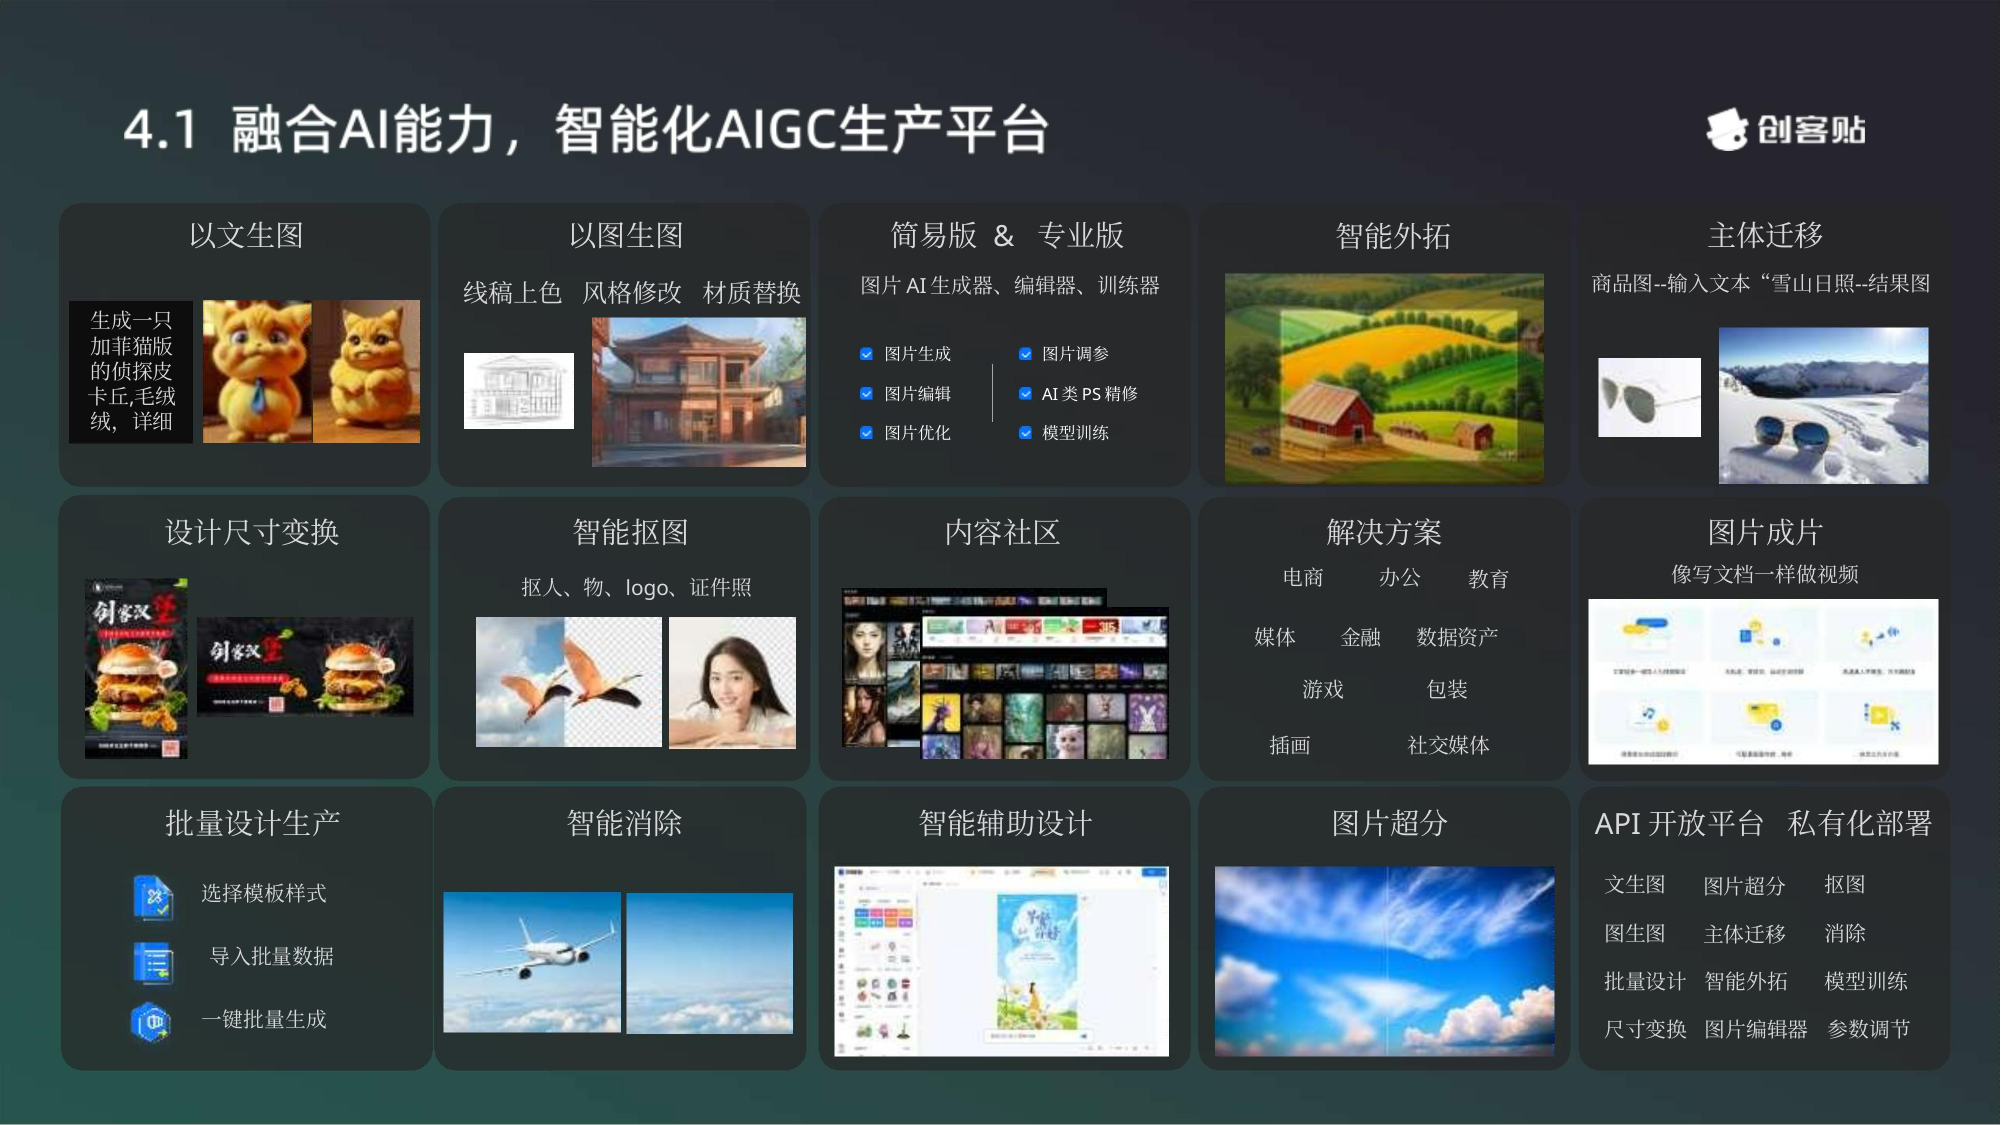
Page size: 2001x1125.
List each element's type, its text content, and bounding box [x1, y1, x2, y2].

text 选择模板样式 [202, 878, 357, 907]
text 导入批量数据 [209, 941, 357, 970]
text 数据资产 [1416, 622, 1523, 651]
text 图生图 [1604, 918, 1690, 947]
text 卡丘,毛绒 [87, 384, 200, 409]
text 图片优化 [884, 421, 975, 444]
text 图片超分 [1332, 802, 1472, 842]
text 主体迁移 [1703, 919, 1810, 948]
text API 开放平台 私有化部署 [1594, 802, 1953, 842]
text 办公 [1379, 562, 1445, 591]
text 图片生成 [884, 341, 975, 364]
text 解决方案 [1326, 510, 1466, 551]
text 包装 [1426, 674, 1523, 703]
text 加菲猫版 [90, 334, 200, 359]
text 智能外拓 [1335, 215, 1475, 256]
text 的侦探皮 [90, 359, 200, 384]
text 文生图 [1604, 869, 1690, 898]
text AI类PS精修 [1042, 381, 1152, 404]
text 社交媒体 [1407, 730, 1523, 759]
text 一键批量生成 [202, 1004, 357, 1033]
text 教育 [1468, 564, 1534, 593]
text 金融 [1340, 622, 1406, 651]
text 媒体 [1254, 622, 1340, 651]
text 图片超分 [1703, 872, 1810, 901]
text 以文生图 [187, 213, 328, 254]
text 简易版 & 专业版 [890, 213, 1144, 254]
picture [0, 0, 2000, 1125]
text 图片成片 [1707, 510, 1847, 551]
text 图片调参 [1042, 341, 1152, 364]
text 绒，详细 [90, 409, 200, 434]
text 插画 [1269, 730, 1406, 759]
text 设计尺寸变换 [164, 510, 362, 551]
text 消除 [1824, 918, 1890, 947]
text 主体迁移 [1707, 213, 1847, 254]
text 智能抠图 [572, 510, 713, 551]
text 电商 [1282, 562, 1348, 591]
text 抠人、物、logo、证件照 [521, 572, 775, 601]
text 批量设计生产 [166, 802, 363, 842]
text 批量设计 智能外拓 [1604, 966, 1810, 995]
text 尺寸变换 图片编辑器 参数调节 [1604, 1014, 1931, 1044]
text 模型训练 [1824, 967, 1931, 996]
text 商品图--输入文本“雪山日照--结果图 [1591, 268, 1956, 297]
text 图片AI生成器、编辑器、训练器 [860, 271, 1171, 300]
text 生成一只 [90, 305, 200, 334]
text 抠图 [1824, 869, 1890, 898]
text 内容社区 [944, 510, 1084, 551]
text 智能辅助设计 [918, 802, 1116, 842]
text 模型训练 [1042, 421, 1152, 444]
text 以图生图 [567, 213, 708, 254]
text 游戏 [1302, 674, 1406, 703]
text 图片编辑 [884, 381, 975, 404]
text 像写文档一样做视频 [1671, 559, 1881, 588]
text 线稿上色 风格修改 材质替换 [463, 275, 821, 310]
text 智能消除 [566, 802, 706, 842]
